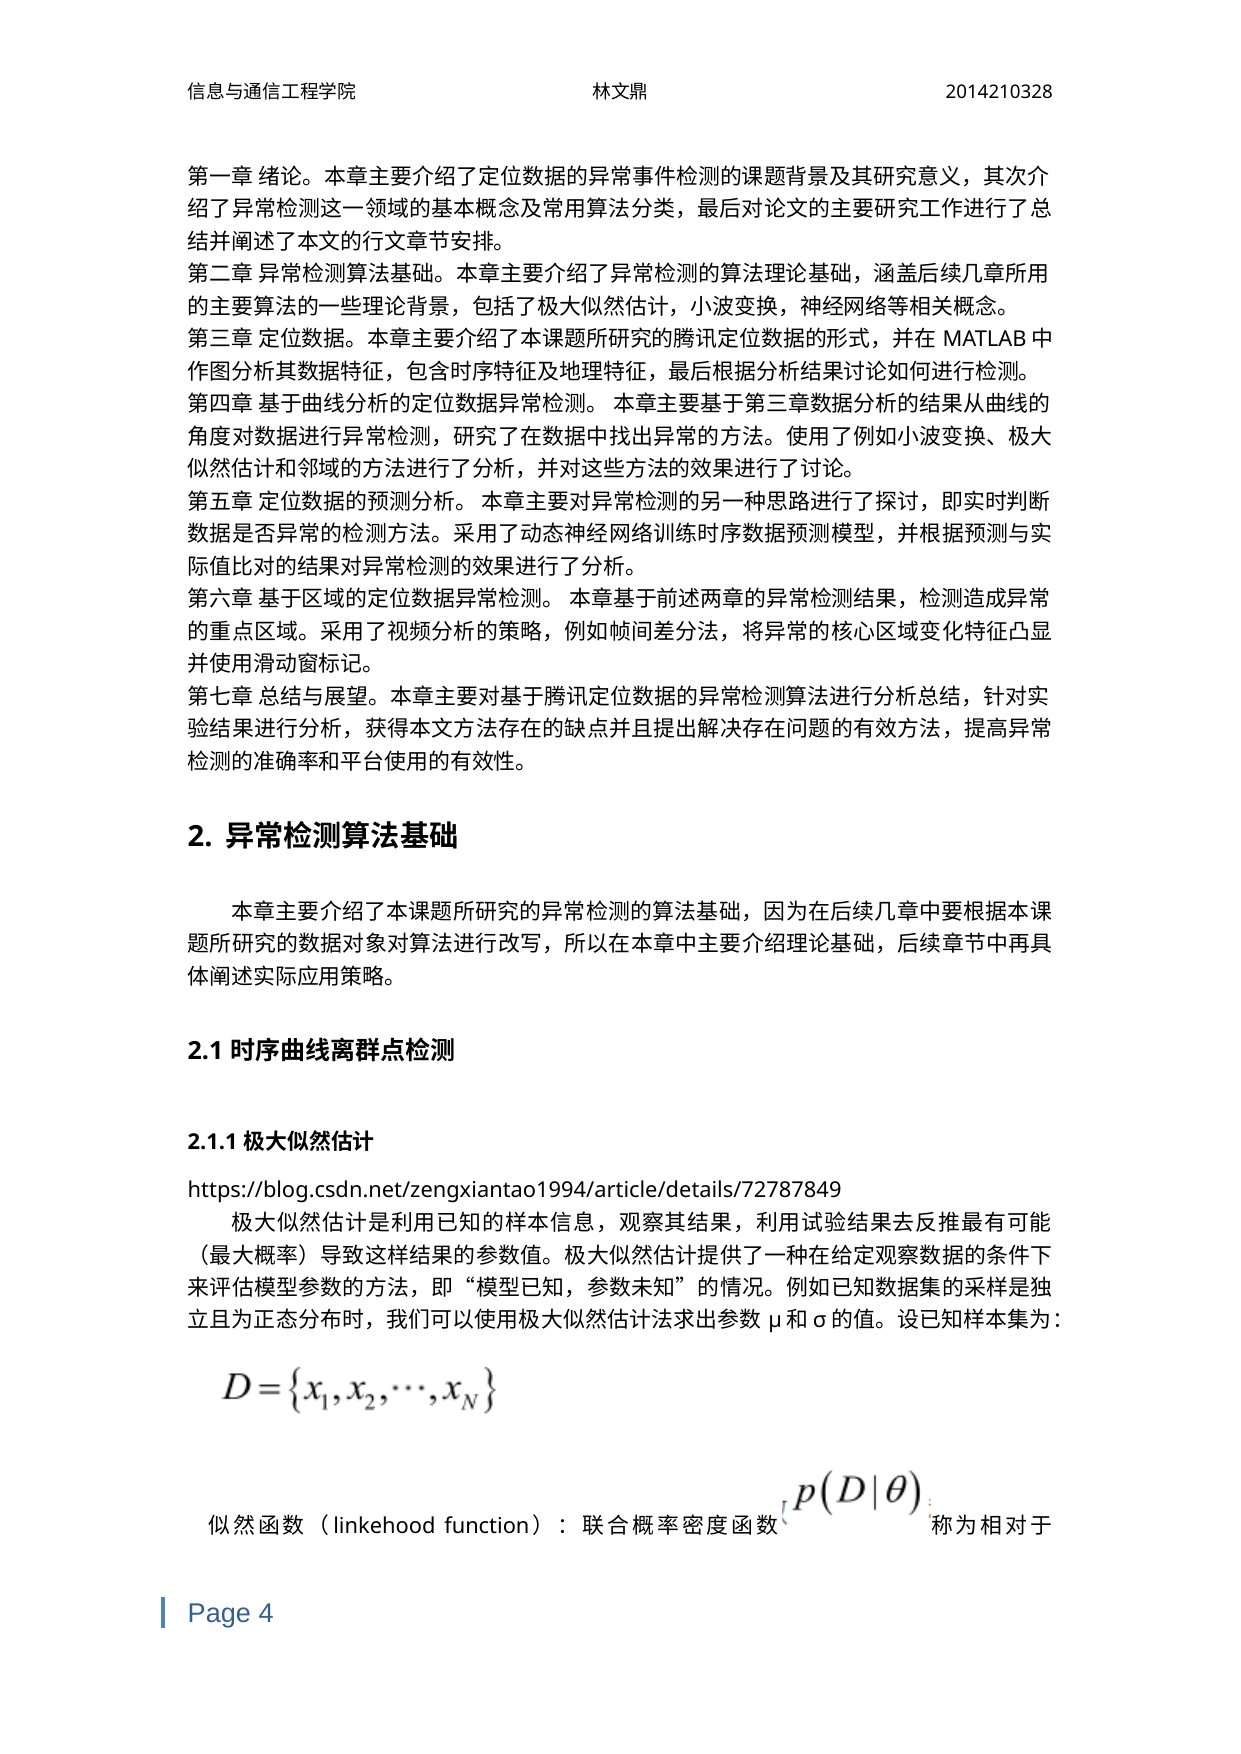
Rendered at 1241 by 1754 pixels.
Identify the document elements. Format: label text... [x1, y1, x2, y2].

text 第六章 基于区域的定位数据异常检测。 本章基于前述两章的异常检测结果，检测造成异常的重点区域。采用了视频分析的策略，例如帧间差分法，将异常的核心区域变化特征凸显并使用滑动窗标记。 [187, 581, 1053, 678]
text 极大似然估计是利用已知的样本信息，观察其结果，利用试验结果去反推最有可能（最大概率）导致这样结果的参数值。极大似然估计提供了一种在给定观察数据的条件下来评估模型参数的方法，即“模型已知，参数未知”的情况。例如已知数据集的采样是独立且为正态分布时，我们可以使用极大似然估计法求出参数μ和σ的值。设已知样本集为： [187, 1205, 1053, 1432]
text 第七章 总结与展望。本章主要对基于腾讯定位数据的异常检测算法进行分析总结，针对实验结果进行分析，获得本文方法存在的缺点并且提出解决存在问题的有效方法，提高异常检测的准确率和平台使用的有效性。 [187, 678, 1053, 776]
picture [782, 1432, 931, 1534]
text 第五章 定位数据的预测分析。 本章主要对异常检测的另一种思路进行了探讨，即实时判断数据是否异常的检测方法。采用了动态神经网络训练时序数据预测模型，并根据预测与实际值比对的结果对异常检测的效果进行了分析。 [187, 483, 1053, 581]
text 第二章 异常检测算法基础。本章主要介绍了异常检测的算法理论基础，涵盖后续几章所用的主要算法的一些理论背景，包括了极大似然估计，小波变换，神经网络等相关概念。 [187, 256, 1053, 321]
text 第一章 绪论。本章主要介绍了定位数据的异常事件检测的课题背景及其研究意义，其次介绍了异常检测这一领域的基本概念及常用算法分类，最后对论文的主要研究工作进行了总结并阐述了本文的行文章节安排。 [187, 158, 1053, 256]
text https://blog.csdn.net/zengxiantao1994/article/details/72787849 [187, 1172, 1053, 1205]
text 第四章 基于曲线分析的定位数据异常检测。 本章主要基于第三章数据分析的结果从曲线的角度对数据进行异常检测，研究了在数据中找出异常的方法。使用了例如小波变换、极大似然估计和邻域的方法进行了分析，并对这些方法的效果进行了讨论。 [187, 386, 1053, 483]
subtitle 2.1.1 极大似然估计 [187, 1124, 1053, 1156]
text 2.1 时序曲线离群点检测 [187, 1016, 1053, 1081]
text 本章主要介绍了本课题所研究的异常检测的算法基础，因为在后续几章中要根据本课题所研究的数据对象对算法进行改写，所以在本章中主要介绍理论基础，后续章节中再具体阐述实际应用策略。 [187, 893, 1053, 991]
text 第三章 定位数据。本章主要介绍了本课题所研究的腾讯定位数据的形式，并在MATLAB中作图分析其数据特征，包含时序特征及地理特征，最后根据分析结果讨论如何进行检测。 [187, 321, 1053, 386]
picture [187, 1334, 532, 1423]
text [187, 1432, 1053, 1562]
text 异常检测算法基础 [187, 801, 1053, 866]
